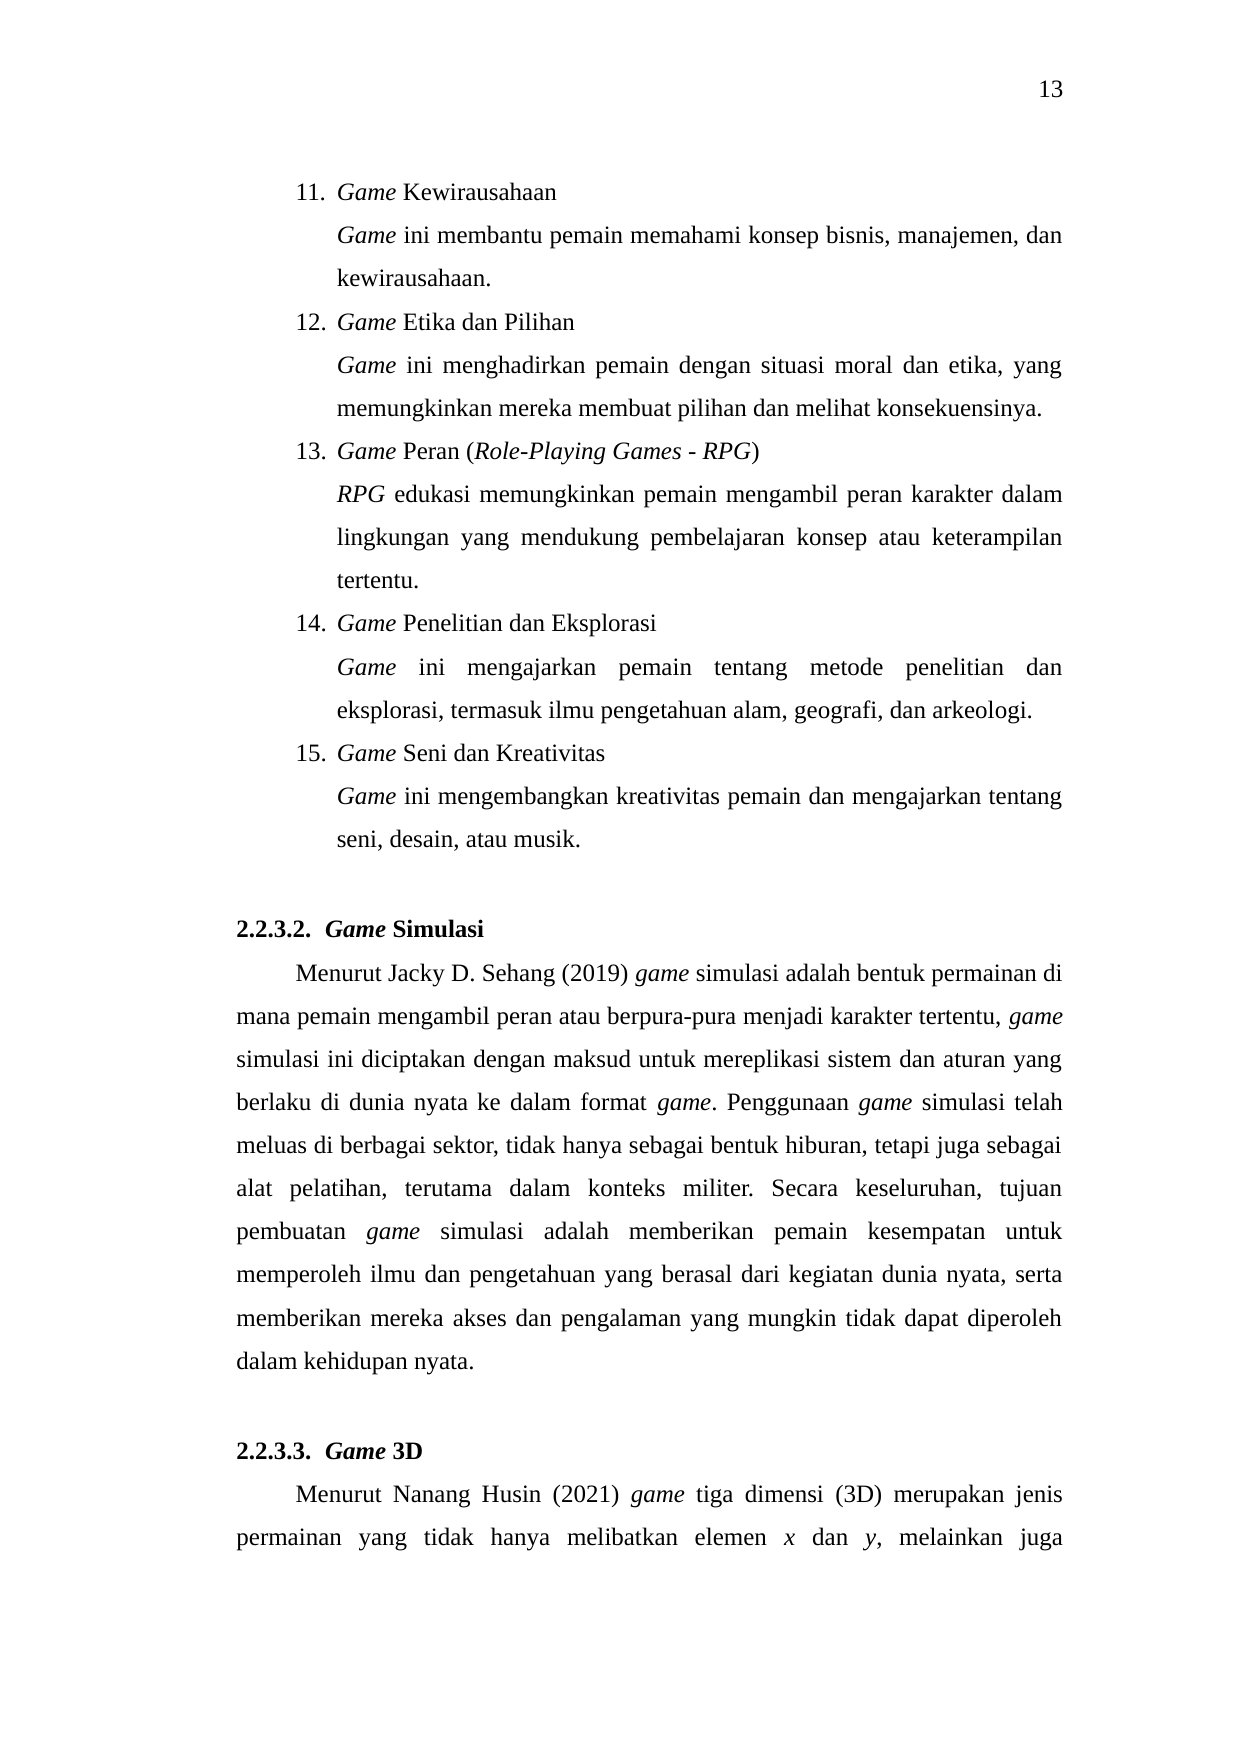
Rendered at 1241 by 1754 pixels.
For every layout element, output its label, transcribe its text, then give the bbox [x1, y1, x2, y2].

list Game Penelitian dan Eksplorasi [295, 608, 1063, 637]
list Game Seni dan Kreativitas [295, 738, 1063, 767]
list Game Kewirausahaan [295, 177, 1063, 206]
list Game Peran (Role-Playing Games - RPG) [295, 436, 1063, 465]
subtitle Game Simulasi [236, 914, 1063, 943]
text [236, 1479, 1063, 1551]
subtitle Game 3D [236, 1436, 1063, 1465]
list Game Etika dan Pilihan [295, 307, 1063, 335]
text Menurut Jacky D. Sehang (2019) game simulasi adalah bentuk permainan di mana pemain mengambil peran atau berpura-pura menjadi karakter tertentu, game simulasi ini diciptakan dengan maksud untuk mereplikasi sistem dan aturan yang berlaku di dunia nyata ke dalam format game. Penggunaan game simulasi telah meluas di berbagai sektor, tidak hanya sebagai bentuk hiburan, tetapi juga sebagai alat pelatihan, terutama dalam konteks militer. Secara keseluruhan, tujuan pembuatan game simulasi adalah memberikan pemain kesempatan untuk memperoleh ilmu dan pengetahuan yang berasal dari kegiatan dunia nyata, serta memberikan mereka akses dan pengalaman yang mungkin tidak dapat diperoleh dalam kehidupan nyata. [236, 958, 1063, 1374]
list Game ini mengembangkan kreativitas pemain dan mengajarkan tentang seni, desain, atau musik. [337, 781, 1063, 853]
list Game ini mengajarkan pemain tentang metode penelitian dan eksplorasi, termasuk ilmu pengetahuan alam, geografi, dan arkeologi. [337, 652, 1063, 723]
list Game ini membantu pemain memahami konsep bisnis, manajemen, dan kewirausahaan. [337, 220, 1063, 292]
list Game ini menghadirkan pemain dengan situasi moral dan etika, yang memungkinkan mereka membuat pilihan dan melihat konsekuensinya. [337, 350, 1063, 422]
list RPG edukasi memungkinkan pemain mengambil peran karakter dalam lingkungan yang mendukung pembelajaran konsep atau keterampilan tertentu. [337, 479, 1063, 594]
